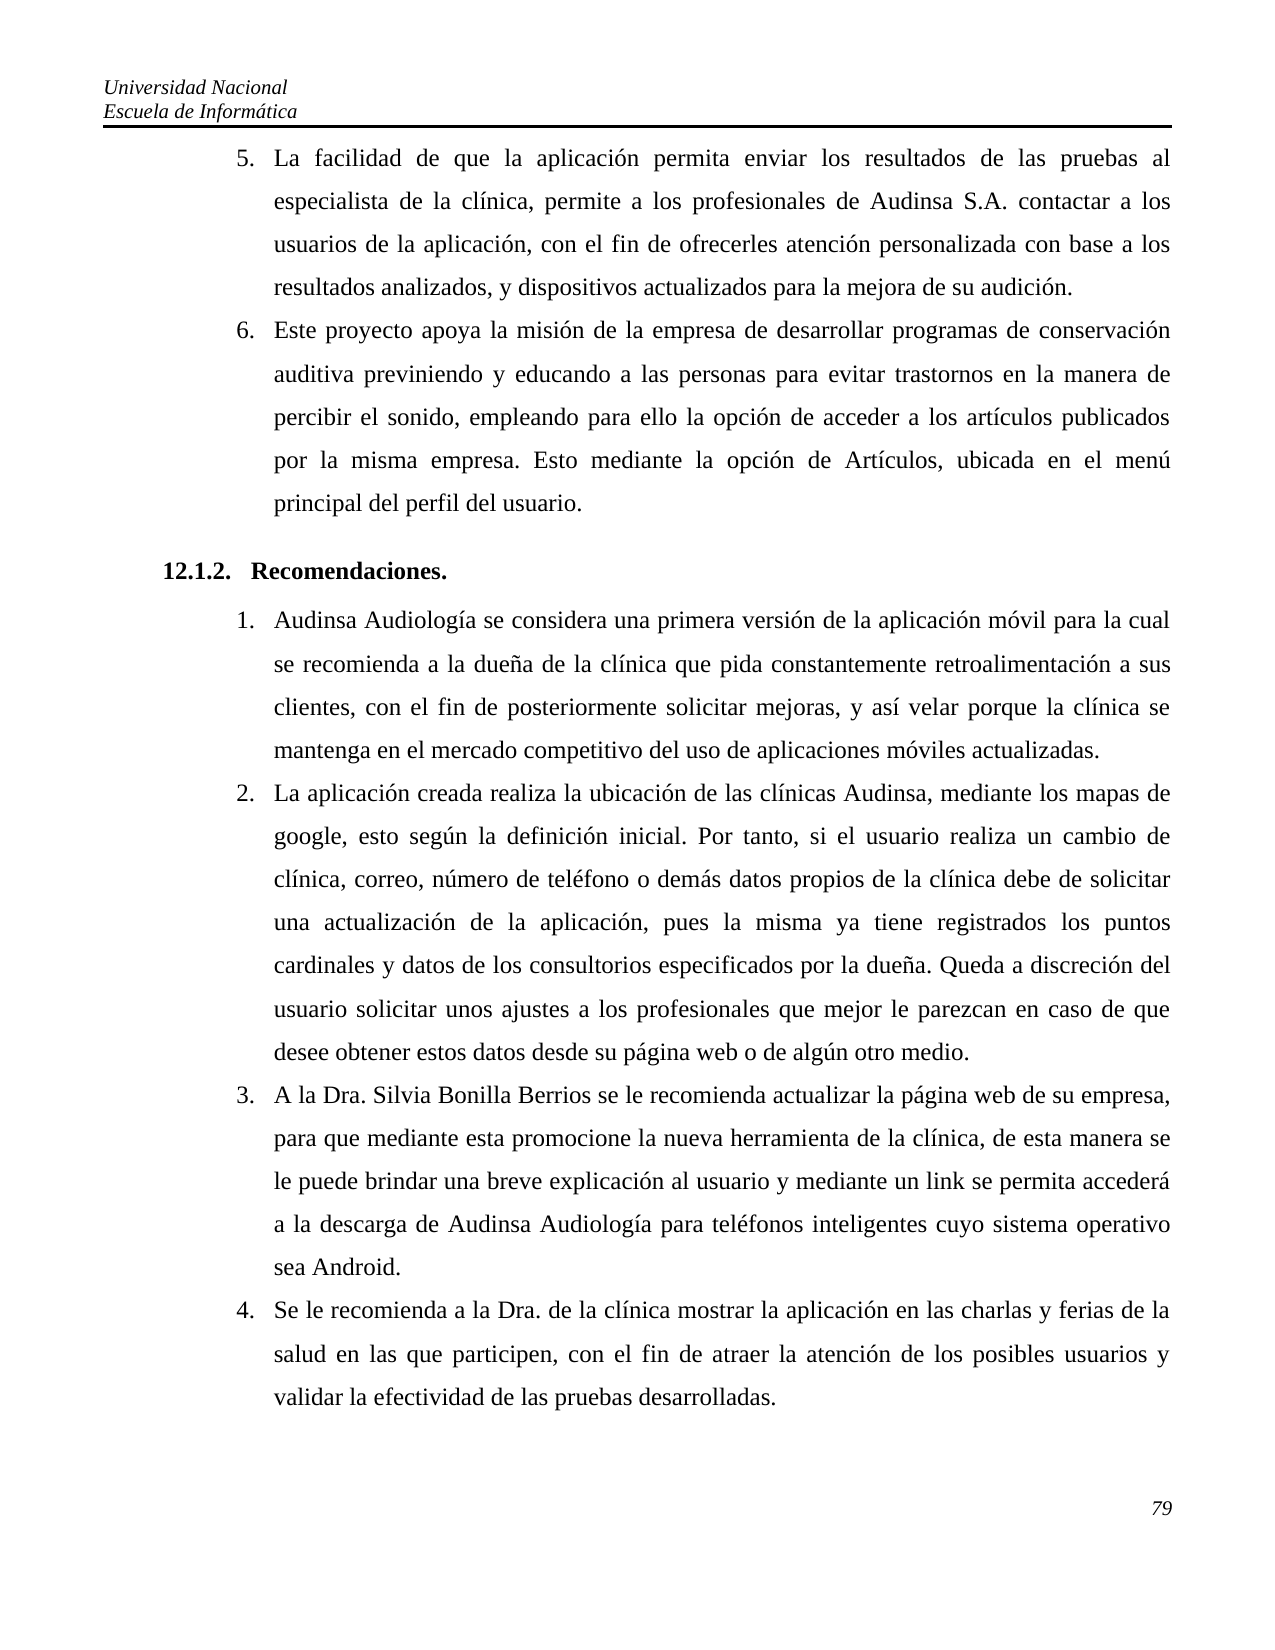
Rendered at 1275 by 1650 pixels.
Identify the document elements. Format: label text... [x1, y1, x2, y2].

list La aplicación creada realiza la ubicación de las clínicas Audinsa, mediante los mapas de google, esto según la definición inicial. Por tanto, si el usuario realiza un cambio de clínica, correo, número de teléfono o demás datos propios de la clínica debe de solicitar una actualización de la aplicación, pues la misma ya tiene registrados los puntos cardinales y datos de los consultorios especificados por la dueña. Queda a discreción del usuario solicitar unos ajustes a los profesionales que mejor le parezcan en caso de que desee obtener estos datos desde su página web o de algún otro medio. [236, 778, 1172, 1066]
list A la Dra. Silvia Bonilla Berrios se le recomienda actualizar la página web de su empresa, para que mediante esta promocione la nueva herramienta de la clínica, de esta manera se le puede brindar una breve explicación al usuario y mediante un link se permita accederá a la descarga de Audinsa Audiología para teléfonos inteligentes cuyo sistema operativo sea Android. [236, 1080, 1172, 1281]
list Este proyecto apoya la misión de la empresa de desarrollar programas de conservación auditiva previniendo y educando a las personas para evitar trastornos en la manera de percibir el sonido, empleando para ello la opción de acceder a los artículos publicados por la misma empresa. Esto mediante la opción de Artículos, ubicada en el menú principal del perfil del usuario. [236, 316, 1172, 517]
text Recomendaciones. [162, 556, 1172, 585]
list La facilidad de que la aplicación permita enviar los resultados de las pruebas al especialista de la clínica, permite a los profesionales de Audinsa S.A. contactar a los usuarios de la aplicación, con el fin de ofrecerles atención personalizada con base a los resultados analizados, y dispositivos actualizados para la mejora de su audición. [236, 143, 1172, 301]
list Se le recomienda a la Dra. de la clínica mostrar la aplicación en las charlas y ferias de la salud en las que participen, con el fin de atraer la atención de los posibles usuarios y validar la efectividad de las pruebas desarrolladas. [236, 1296, 1172, 1411]
list Audinsa Audiología se considera una primera versión de la aplicación móvil para la cual se recomienda a la dueña de la clínica que pida constantemente retroalimentación a sus clientes, con el fin de posteriormente solicitar mejoras, y así velar porque la clínica se mantenga en el mercado competitivo del uso de aplicaciones móviles actualizadas. [236, 606, 1172, 764]
